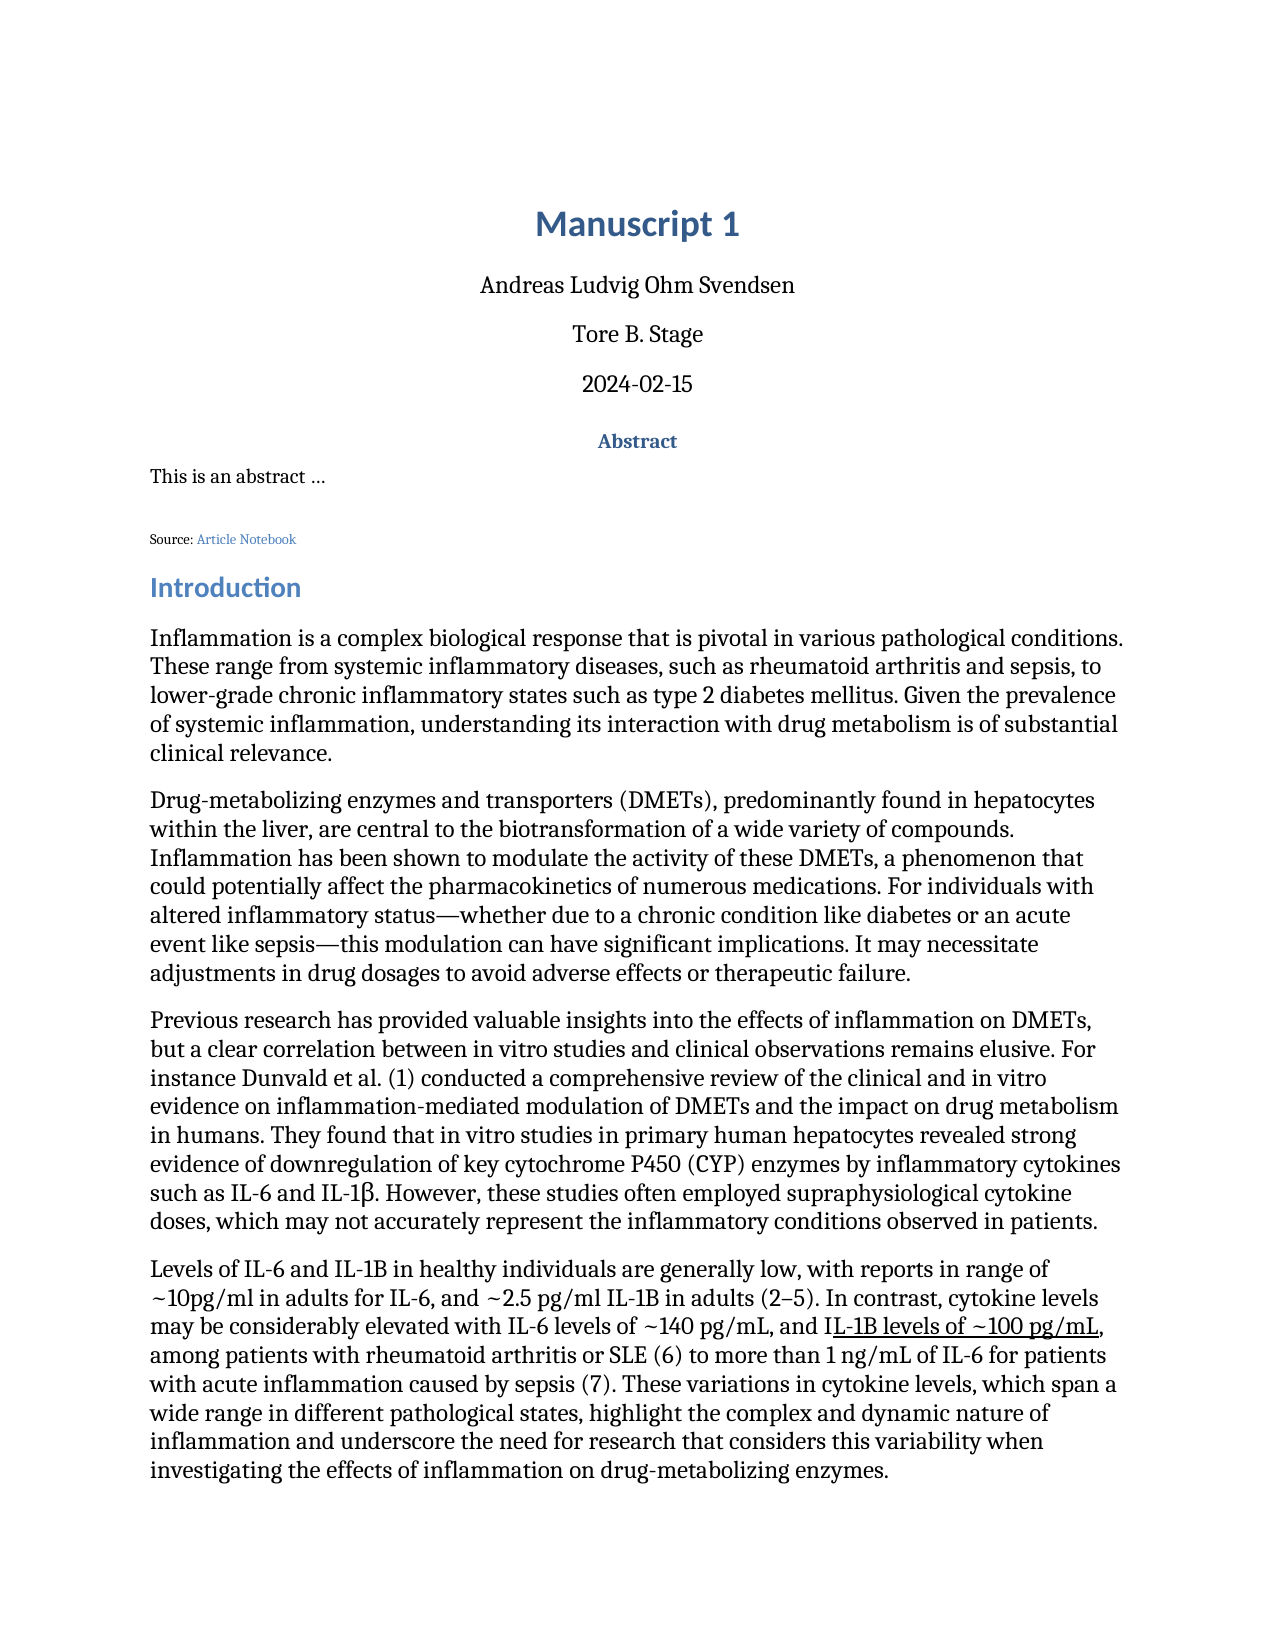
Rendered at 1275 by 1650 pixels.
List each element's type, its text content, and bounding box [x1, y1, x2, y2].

text Inflammation is a complex biological response that is pivotal in various pathological conditions. These range from systemic inflammatory diseases, such as rheumatoid arthritis and sepsis, to lower-grade chronic inflammatory states such as type 2 diabetes mellitus. Given the prevalence of systemic inflammation, understanding its interaction with drug metabolism is of substantial clinical relevance. [150, 623, 1125, 767]
text Tore B. Stage [150, 320, 1125, 349]
text Source: Article Notebook [150, 519, 1125, 548]
text Levels of IL-6 and IL-1B in healthy individuals are generally low, with reports in range of ~10pg/ml in adults for IL-6, and ~2.5 pg/ml IL-1B in adults (2–5). In contrast, cytokine levels may be considerably elevated with IL-6 levels of ~140 pg/mL, and IL-1B levels of ~100 pg/mL, among patients with rheumatoid arthritis or SLE (6) to more than 1 ng/mL of IL-6 for patients with acute inflammation caused by sepsis (7). These variations in cytokine levels, which span a wide range in different pathological states, highlight the complex and dynamic nature of inflammation and underscore the need for research that considers this variability when investigating the effects of inflammation on drug-metabolizing enzymes. [150, 1255, 1125, 1485]
title Manuscript 1 [150, 200, 1125, 246]
subtitle Introduction [150, 569, 1125, 605]
text 2024-02-15 [150, 370, 1125, 399]
text This is an abstract … [150, 464, 1125, 488]
title Abstract [150, 430, 1125, 454]
text Drug-metabolizing enzymes and transporters (DMETs), predominantly found in hepatocytes within the liver, are central to the biotransformation of a wide variety of compounds. Inflammation has been shown to modulate the activity of these DMETs, a phenomenon that could potentially affect the pharmacokinetics of numerous medications. For individuals with altered inflammatory status—whether due to a chronic condition like diabetes or an acute event like sepsis—this modulation can have significant implications. It may necessitate adjustments in drug dosages to avoid adverse effects or therapeutic failure. [150, 786, 1125, 987]
text Previous research has provided valuable insights into the effects of inflammation on DMETs, but a clear correlation between in vitro studies and clinical observations remains elusive. For instance Dunvald et al. (1) conducted a comprehensive review of the clinical and in vitro evidence on inflammation-mediated modulation of DMETs and the impact on drug metabolism in humans. They found that in vitro studies in primary human hepatocytes revealed strong evidence of downregulation of key cytochrome P450 (CYP) enzymes by inflammatory cytokines such as IL-6 and IL-1β. However, these studies often employed supraphysiological cytokine doses, which may not accurately represent the inflammatory conditions observed in patients. [150, 1006, 1125, 1236]
text Andreas Ludvig Ohm Svendsen [150, 271, 1125, 299]
